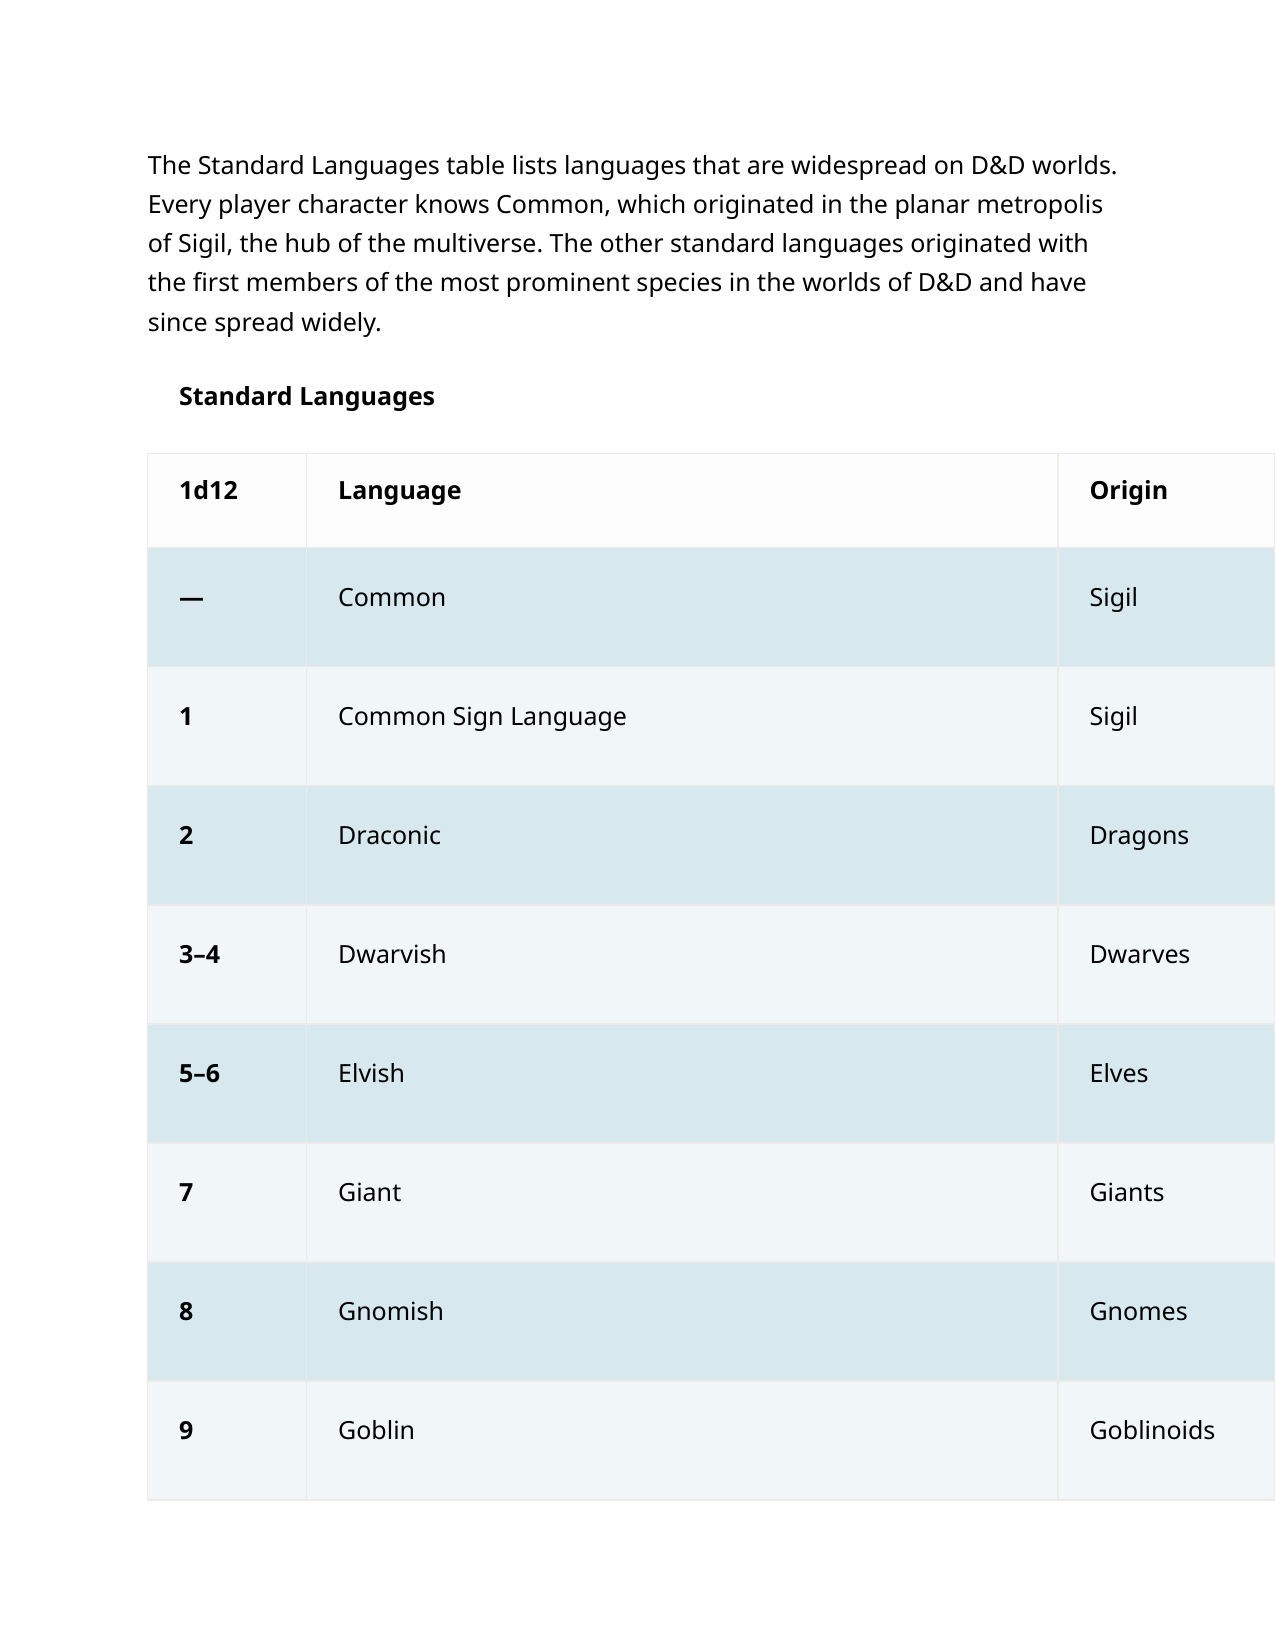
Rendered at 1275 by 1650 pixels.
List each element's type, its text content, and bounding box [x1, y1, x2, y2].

table_cell 3–4 [148, 906, 306, 1023]
table_cell Gnomish [307, 1263, 1057, 1380]
table_cell Common [307, 548, 1057, 666]
table_cell Draconic [307, 786, 1057, 904]
table_cell 1 [148, 667, 306, 785]
table_cell Origin [1059, 454, 1274, 547]
table_cell Gnomes [1059, 1263, 1274, 1380]
table_cell Dwarvish [307, 906, 1057, 1023]
table_cell Dwarves [1059, 906, 1274, 1023]
table_cell Giants [1059, 1144, 1274, 1261]
table_cell Common Sign Language [307, 667, 1057, 785]
table_cell Goblin [307, 1382, 1057, 1499]
table_cell Goblinoids [1059, 1382, 1274, 1499]
table_cell 7 [148, 1144, 306, 1261]
table_cell Elvish [307, 1025, 1057, 1142]
table_cell Language [307, 454, 1057, 547]
table_cell 1d12 [148, 454, 306, 547]
table_cell — [148, 548, 306, 666]
table_cell 5–6 [148, 1025, 306, 1142]
table_cell Dragons [1059, 786, 1274, 904]
table_cell 9 [148, 1382, 306, 1499]
table_cell Elves [1059, 1025, 1274, 1142]
table_cell Giant [307, 1144, 1057, 1261]
table_cell Sigil [1059, 548, 1274, 666]
table_cell Sigil [1059, 667, 1274, 785]
table_cell 2 [148, 786, 306, 904]
table_header Standard Languages [148, 360, 1275, 453]
table_cell 8 [148, 1263, 306, 1380]
text The Standard Languages table lists languages that are widespread on D&D worlds. Every player character knows Common, which originated in the planar metropolis of Sigil, the hub of the multiverse. The other standard languages originated with the first members of the most prominent species in the worlds of D&D and have since spread widely. [148, 148, 1127, 338]
